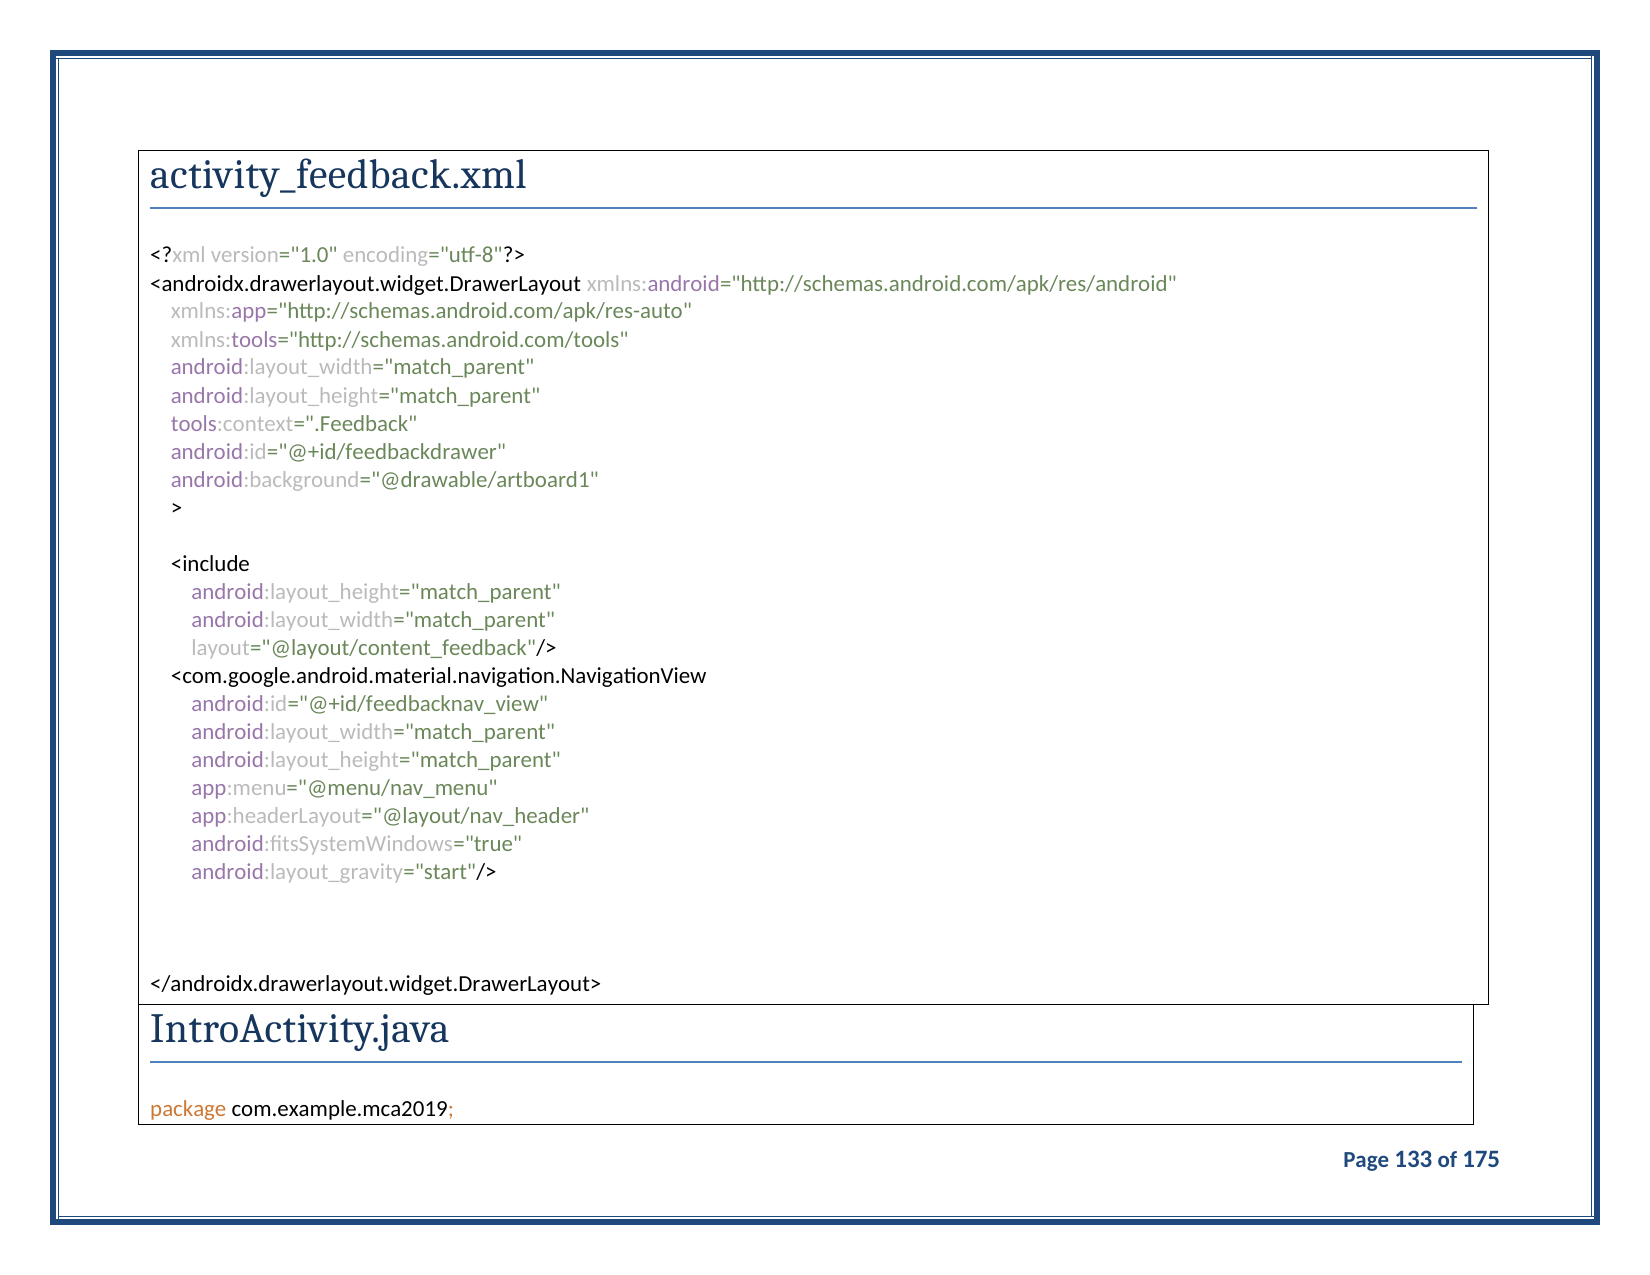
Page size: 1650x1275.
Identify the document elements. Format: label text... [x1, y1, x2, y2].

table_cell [139, 1005, 1473, 1124]
table_cell activity_feedback.xml <?xml version="1.0" encoding="utf-8"?> <androidx.drawerlayout.widget.DrawerLayout xmlns:android="http://schemas.android.com/apk/res/android" xmlns:app="http://schemas.android.com/apk/res-auto" xmlns:tools="http://schemas.android.com/tools" android:layout_width="match_parent" android:layout_height="match_parent" tools:context=".Feedback" android:id="@+id/feedbackdrawer" android:background="@drawable/artboard1" > <include android:layout_height="match_parent" android:layout_width="match_parent" layout="@layout/content_feedback"/> <com.google.android.material.navigation.NavigationView android:id="@+id/feedbacknav_view" android:layout_width="match_parent" android:layout_height="match_parent" app:menu="@menu/nav_menu" app:headerLayout="@layout/nav_header" android:fitsSystemWindows="true" android:layout_gravity="start"/> </androidx.drawerlayout.widget.DrawerLayout> [139, 151, 1488, 1003]
